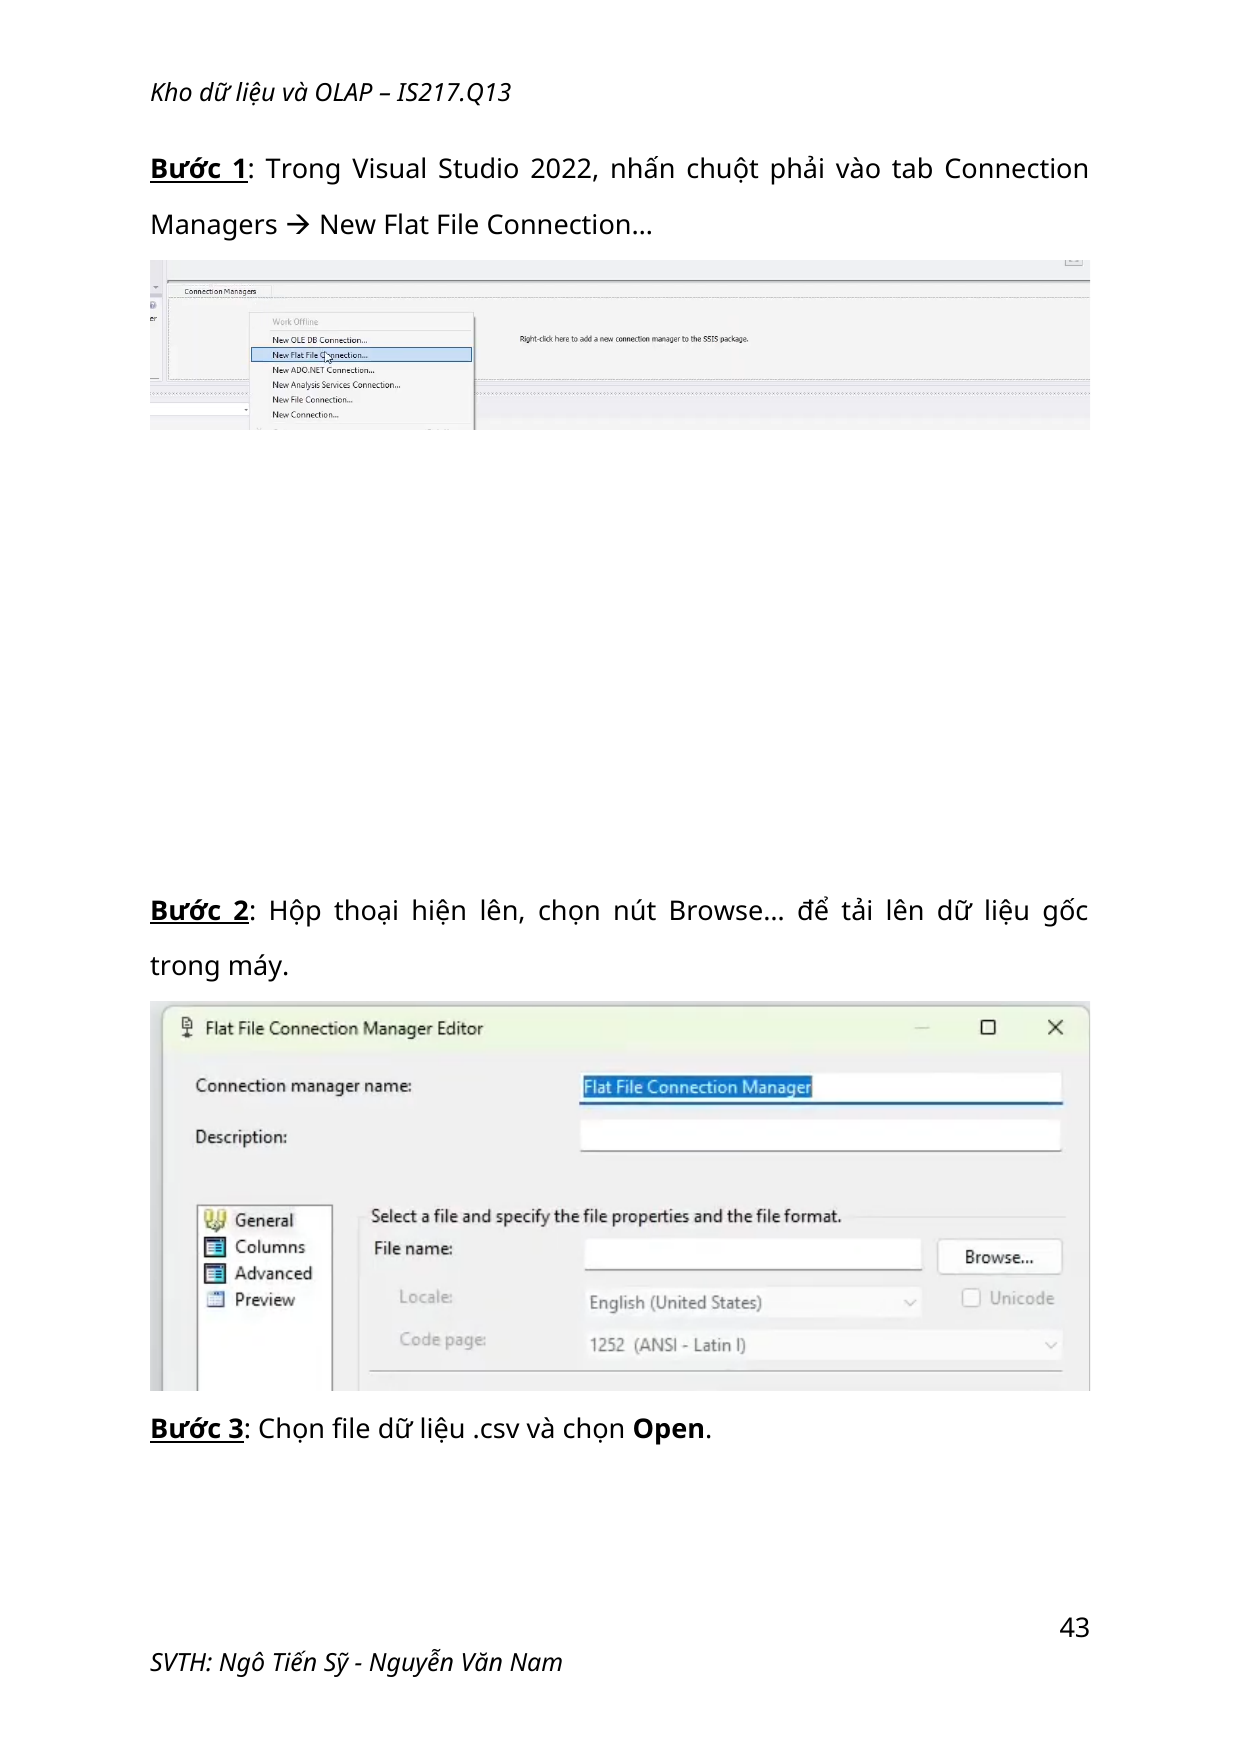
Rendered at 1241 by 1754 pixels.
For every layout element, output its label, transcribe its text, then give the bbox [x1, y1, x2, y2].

text Bước 2: Hộp thoại hiện lên, chọn nút Browse… để tải lên dữ liệu gốc trong máy. [150, 891, 1090, 983]
picture [150, 260, 1091, 430]
text Bước 1: Trong Visual Studio 2022, nhấn chuột phải vào tab Connection Managers New Flat File Connection… [150, 150, 1090, 242]
picture [150, 1001, 1091, 1391]
text Bước 3: Chọn file dữ liệu .csv và chọn Open. [150, 1409, 1090, 1446]
